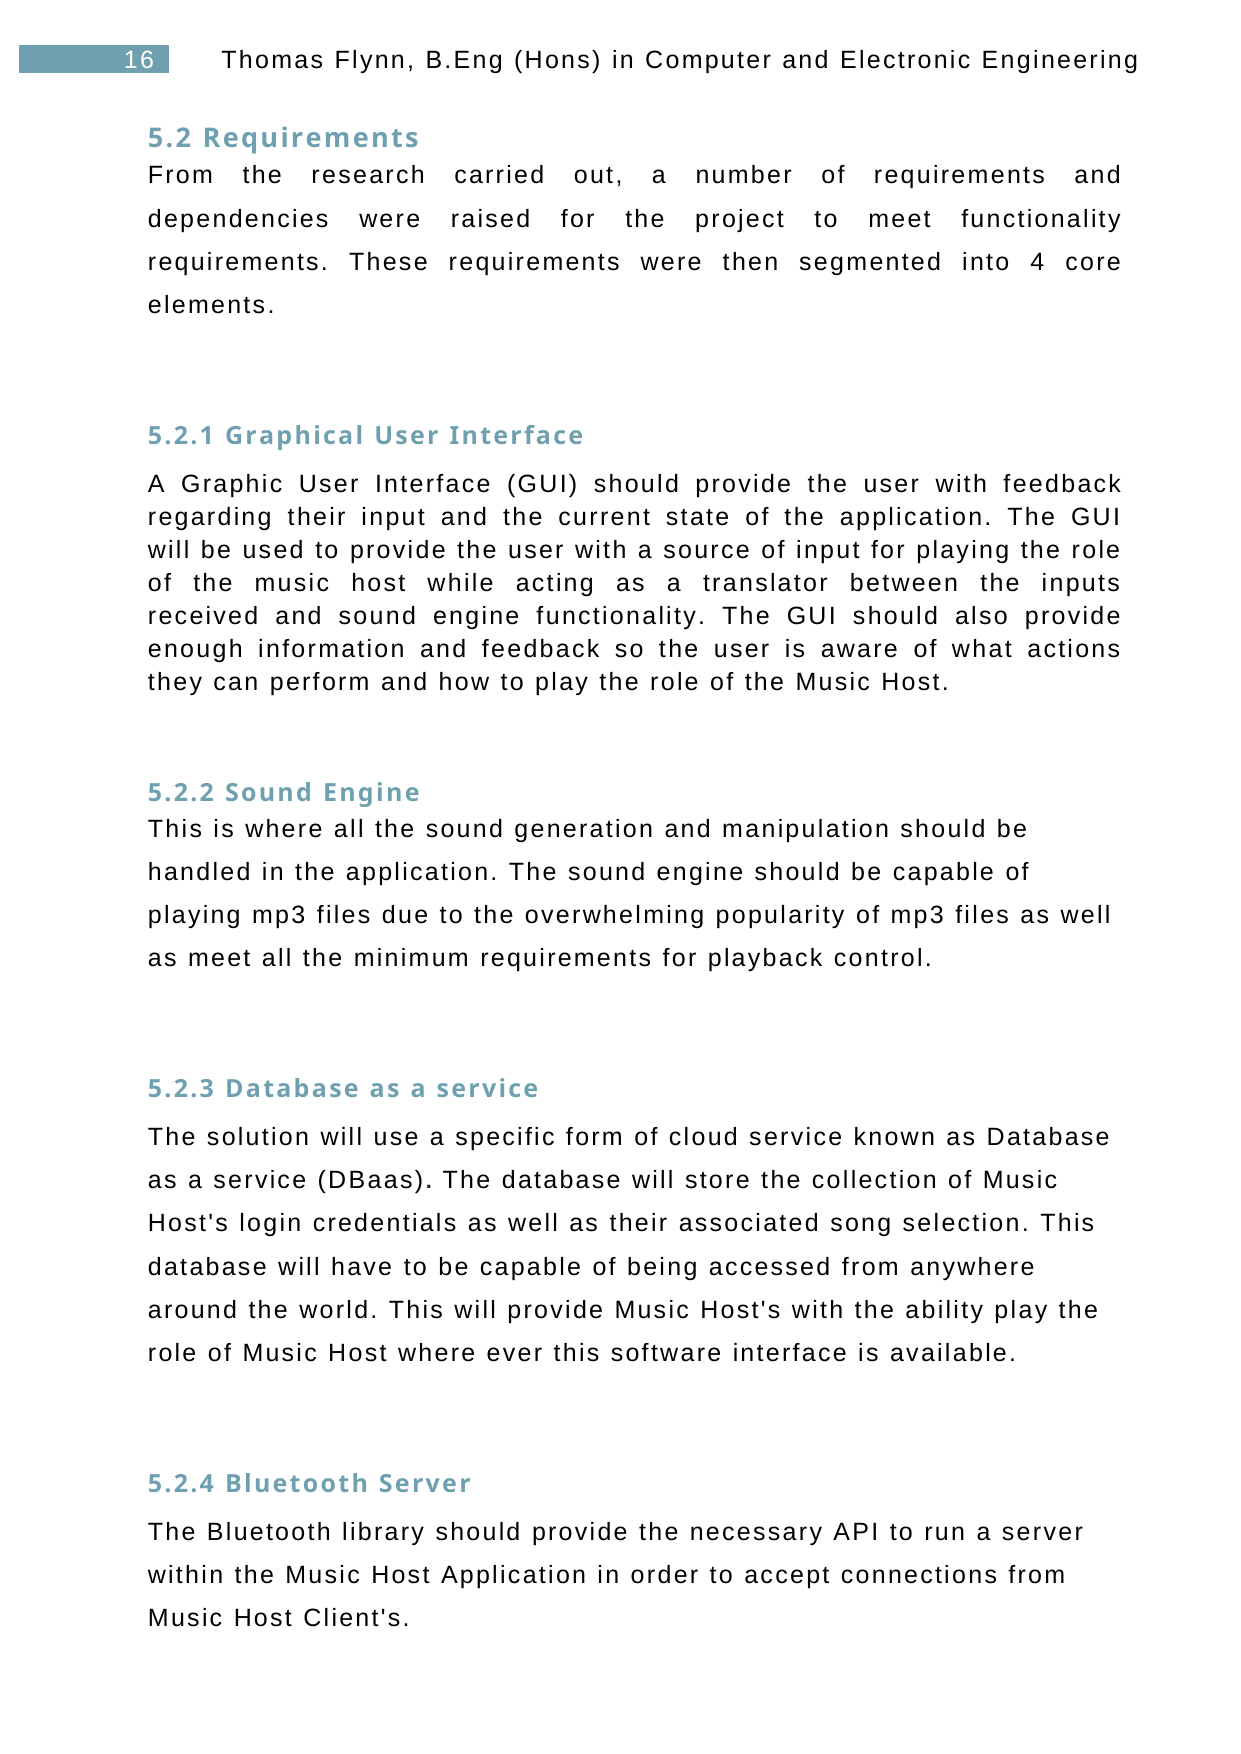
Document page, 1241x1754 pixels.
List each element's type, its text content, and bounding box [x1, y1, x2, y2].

text This is where all the sound generation and manipulation should be handled in the application. The sound engine should be capable of playing mp3 files due to the overwhelming popularity of mp3 files as well as meet all the minimum requirements for playback control. [148, 814, 1122, 972]
text A Graphic User Interface (GUI) should provide the user with feedback regarding their input and the current state of the application. The GUI will be used to provide the user with a source of input for playing the role of the music host while acting as a translator between the inputs received and sound engine functionality. The GUI should also provide enough information and feedback so the user is aware of what actions they can perform and how to play the role of the Music Host. [148, 469, 1122, 696]
subtitle 5.2 Requirements [148, 118, 1122, 155]
text The solution will use a specific form of cloud service known as Database as a service (DBaas). The database will store the collection of Music Host's login credentials as well as their associated song selection. This database will have to be capable of being accessed from anywhere around the world. This will provide Music Host's with the ability play the role of Music Host where ever this software interface is available. [148, 1122, 1122, 1367]
subtitle 5.2.1 Graphical User Interface [148, 418, 1122, 452]
subtitle 5.2.2 Sound Engine [148, 775, 1122, 809]
text From the research carried out, a number of requirements and dependencies were raised for the project to meet functionality requirements. These requirements were then segmented into 4 core elements. [148, 161, 1122, 319]
subtitle 5.2.3 Database as a service [148, 1071, 1122, 1105]
text The Bluetooth library should provide the necessary API to run a server within the Music Host Application in order to accept connections from Music Host Client's. [148, 1517, 1122, 1632]
subtitle 5.2.4 Bluetooth Server [148, 1466, 1122, 1500]
